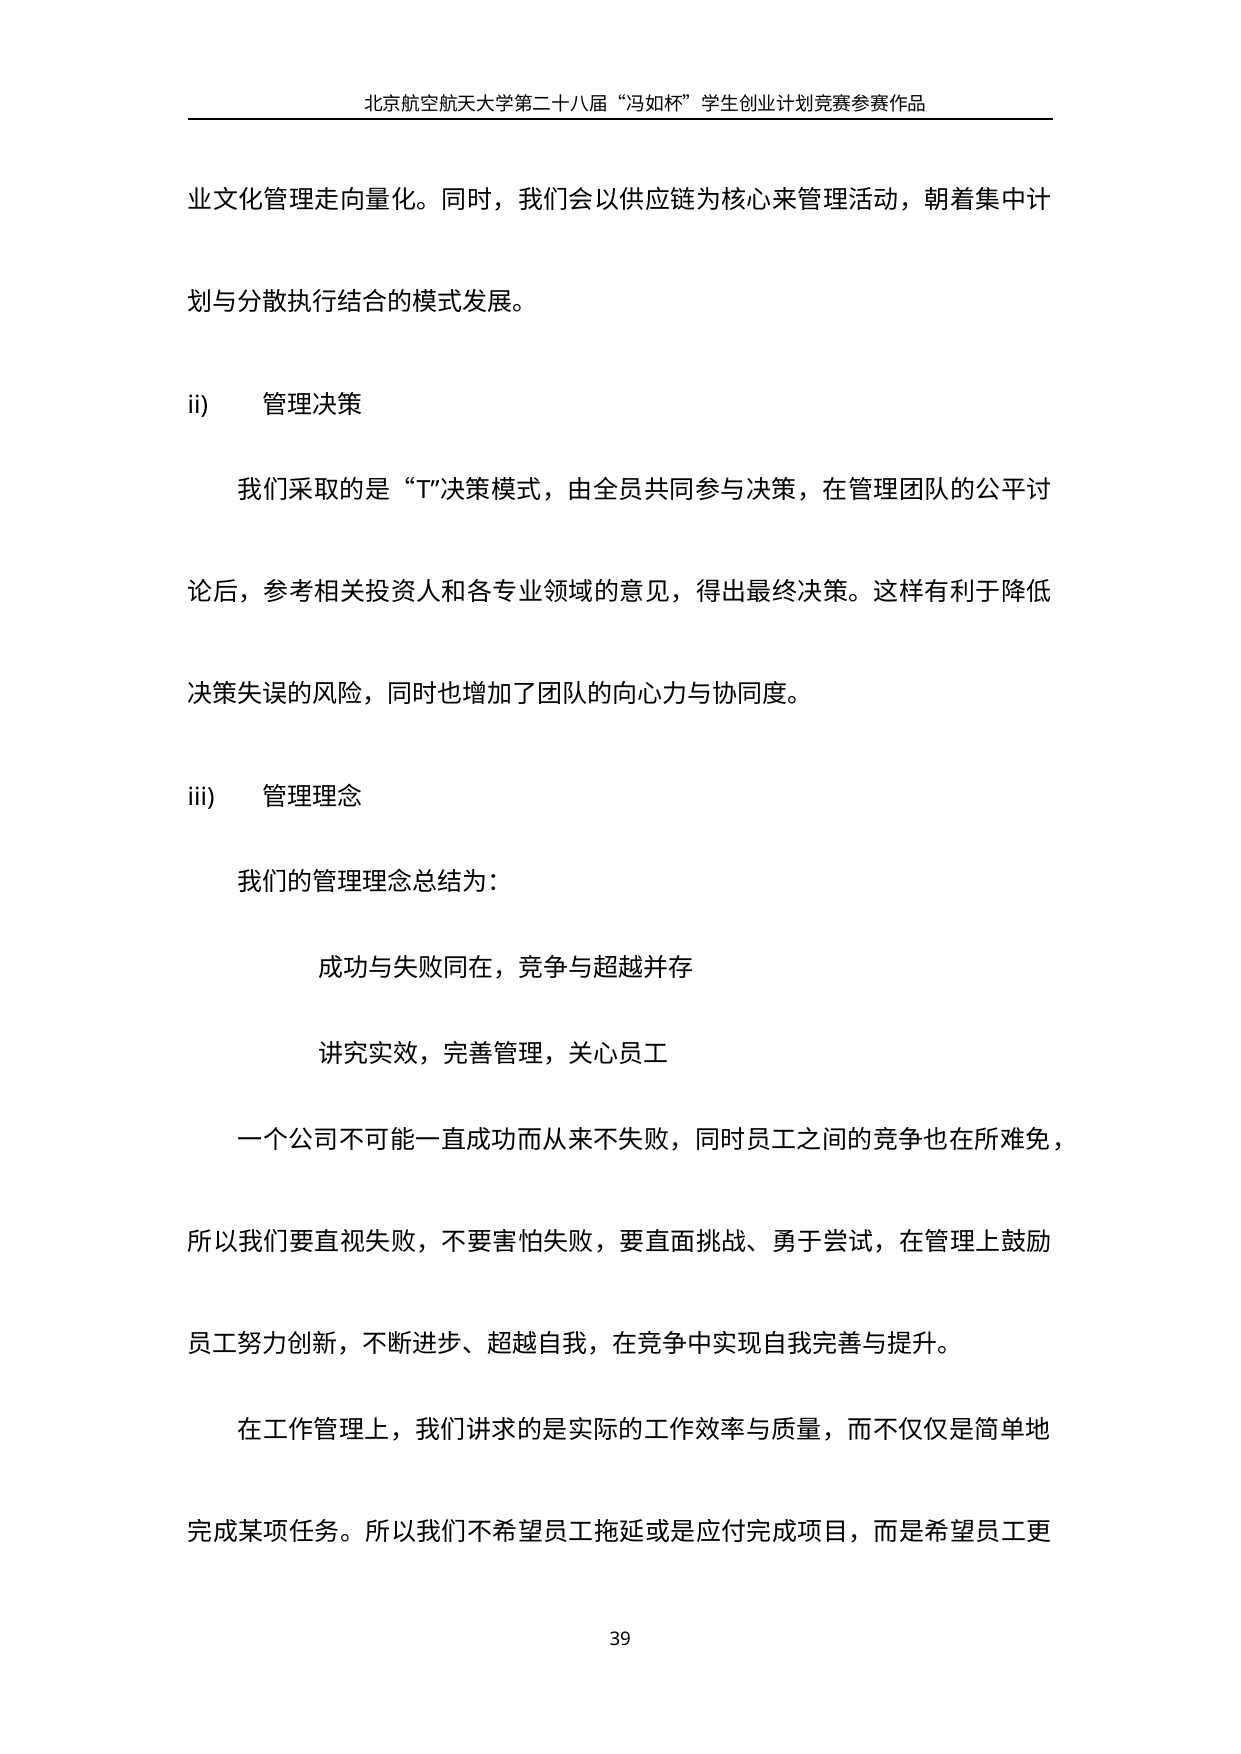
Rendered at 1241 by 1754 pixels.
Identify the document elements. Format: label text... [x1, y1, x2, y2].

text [187, 164, 1053, 334]
text 我们采取的是“T”决策模式，由全员共同参与决策，在管理团队的公平讨论后，参考相关投资人和各专业领域的意见，得出最终决策。这样有利于降低决策失误的风险，同时也增加了团队的向心力与协同度。 [187, 454, 1053, 725]
text 我们的管理理念总结为： [187, 845, 1053, 913]
list 管理决策 [187, 369, 1053, 437]
list 管理理念 [187, 760, 1053, 828]
text 成功与失败同在，竞争与超越并存 [275, 931, 1053, 999]
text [187, 1393, 1053, 1563]
list 讲究实效，完善管理，关心员工 [319, 1017, 1053, 1085]
text 一个公司不可能一直成功而从来不失败，同时员工之间的竞争也在所难免，所以我们要直视失败，不要害怕失败，要直面挑战、勇于尝试，在管理上鼓励员工努力创新，不断进步、超越自我，在竞争中实现自我完善与提升。 [187, 1103, 1053, 1375]
